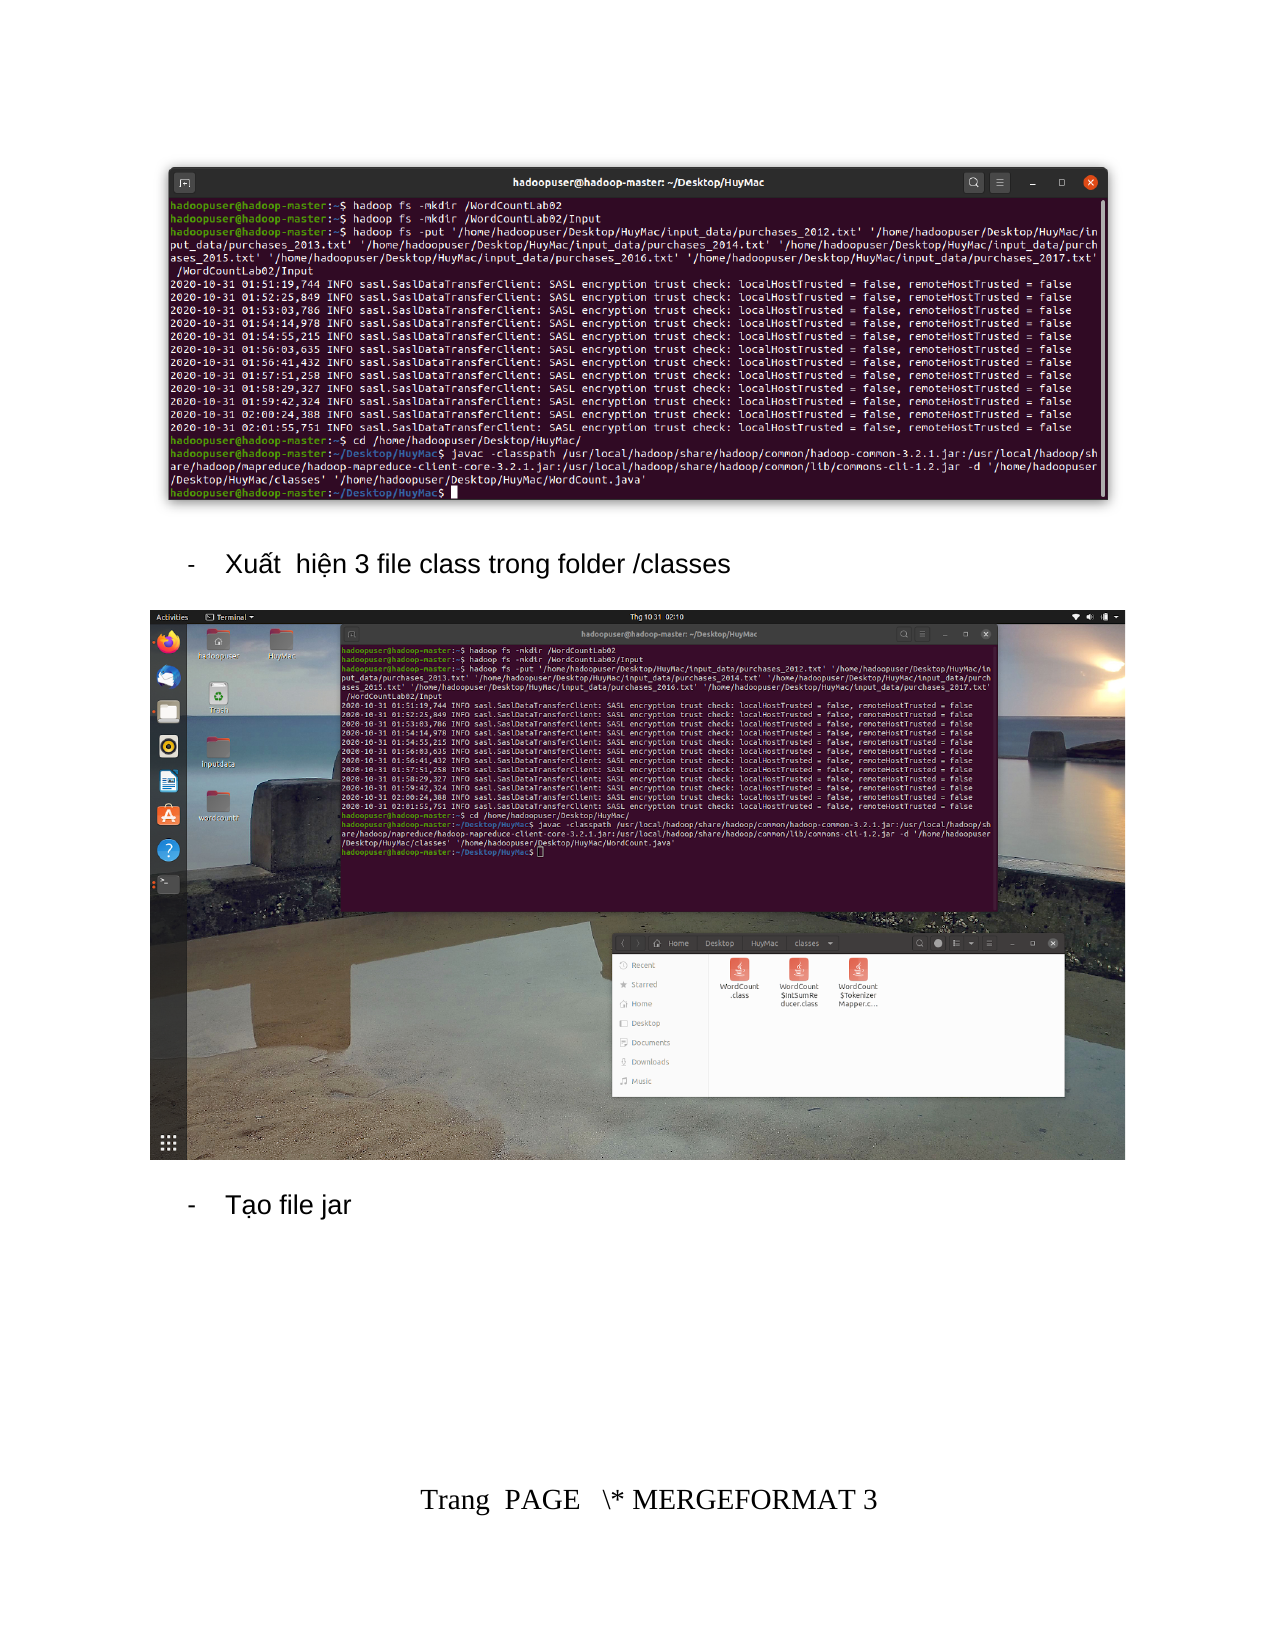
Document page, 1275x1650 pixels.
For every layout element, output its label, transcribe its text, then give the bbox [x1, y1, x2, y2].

list Xuất hiện 3 file class trong folder /classes [187, 548, 1125, 580]
list Tạo file jar [187, 1188, 1125, 1221]
picture [150, 151, 1125, 520]
picture [150, 610, 1125, 1160]
